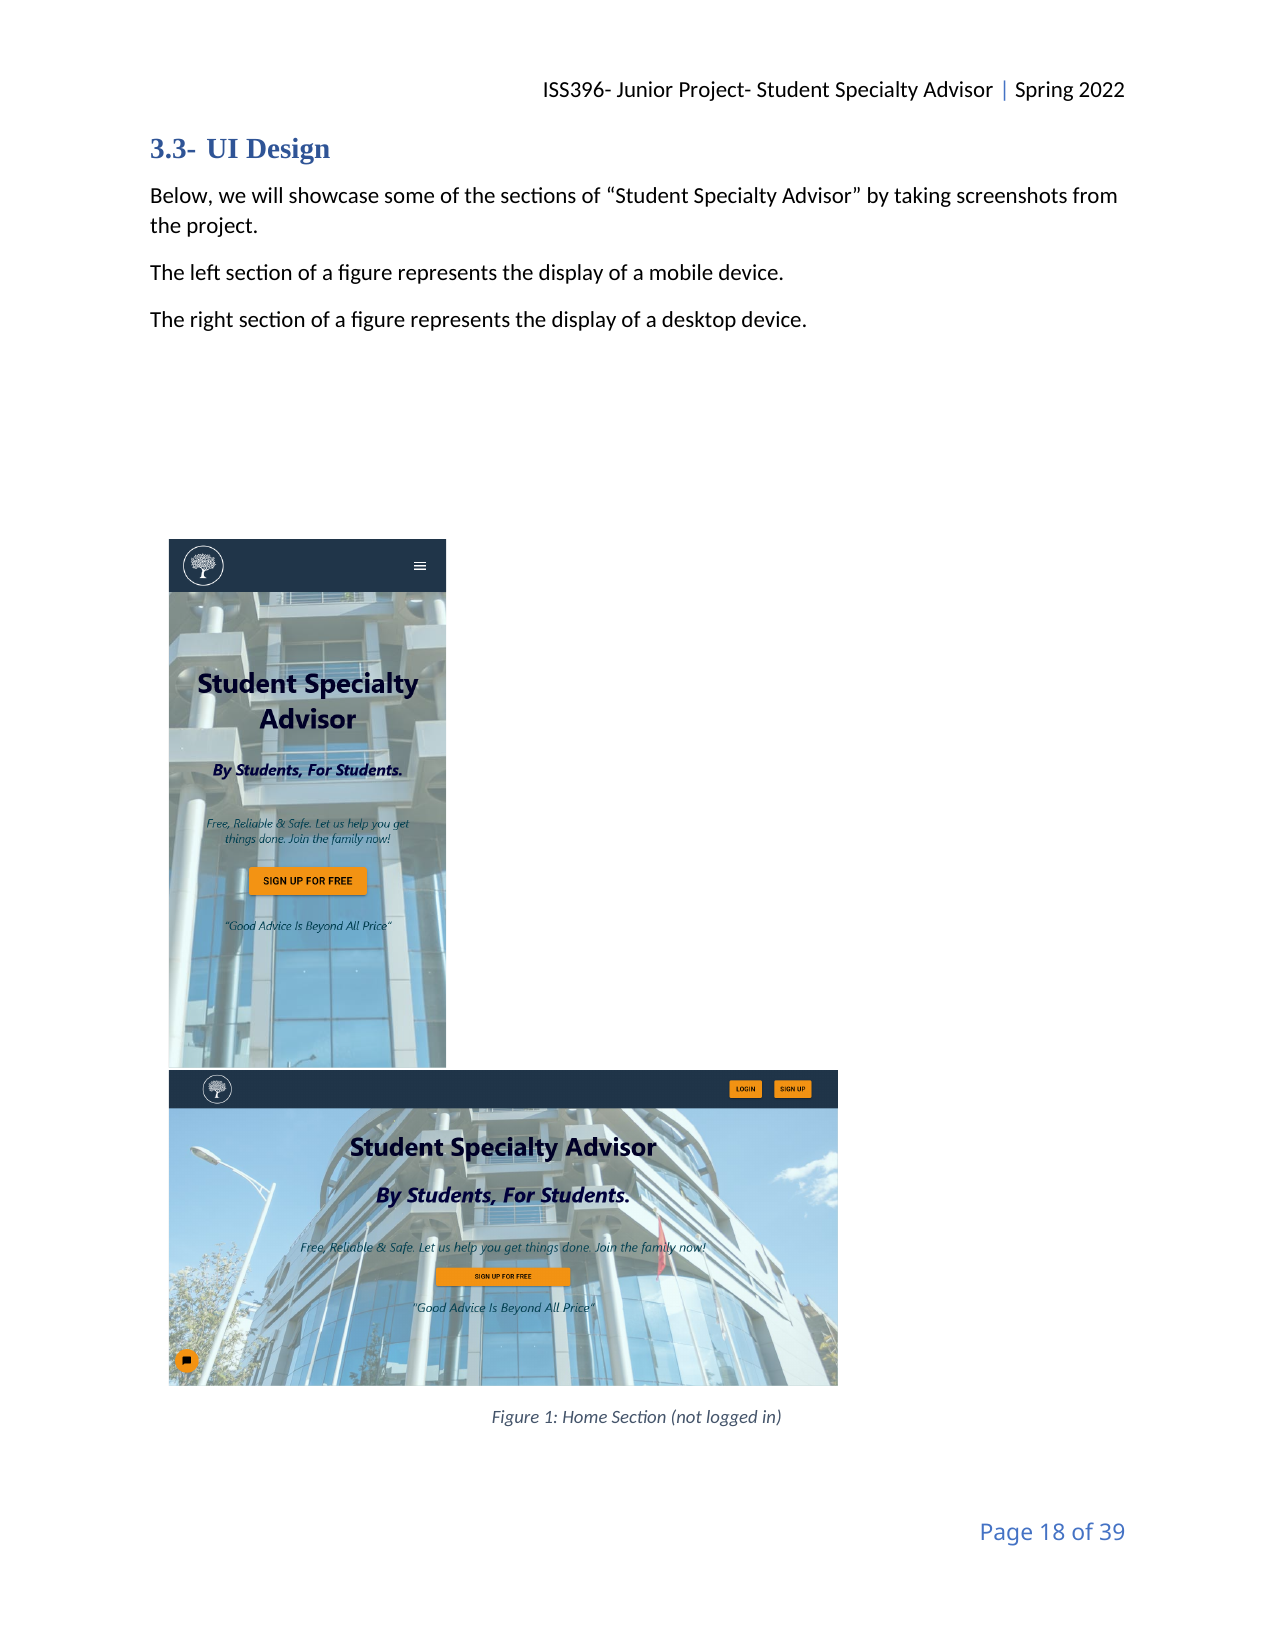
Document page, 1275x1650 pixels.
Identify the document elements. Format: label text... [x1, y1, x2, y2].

text The left section of a figure represents the display of a mobile device. [150, 258, 1125, 286]
text Figure 1: Home Section (not logged in) [150, 1405, 1125, 1428]
text The right section of a figure represents the display of a desktop device. [150, 305, 1125, 333]
text Below, we will showcase some of the sections of “Student Specialty Advisor” by taking screenshots from the project. [150, 181, 1125, 239]
subtitle UI Design [150, 131, 1125, 164]
